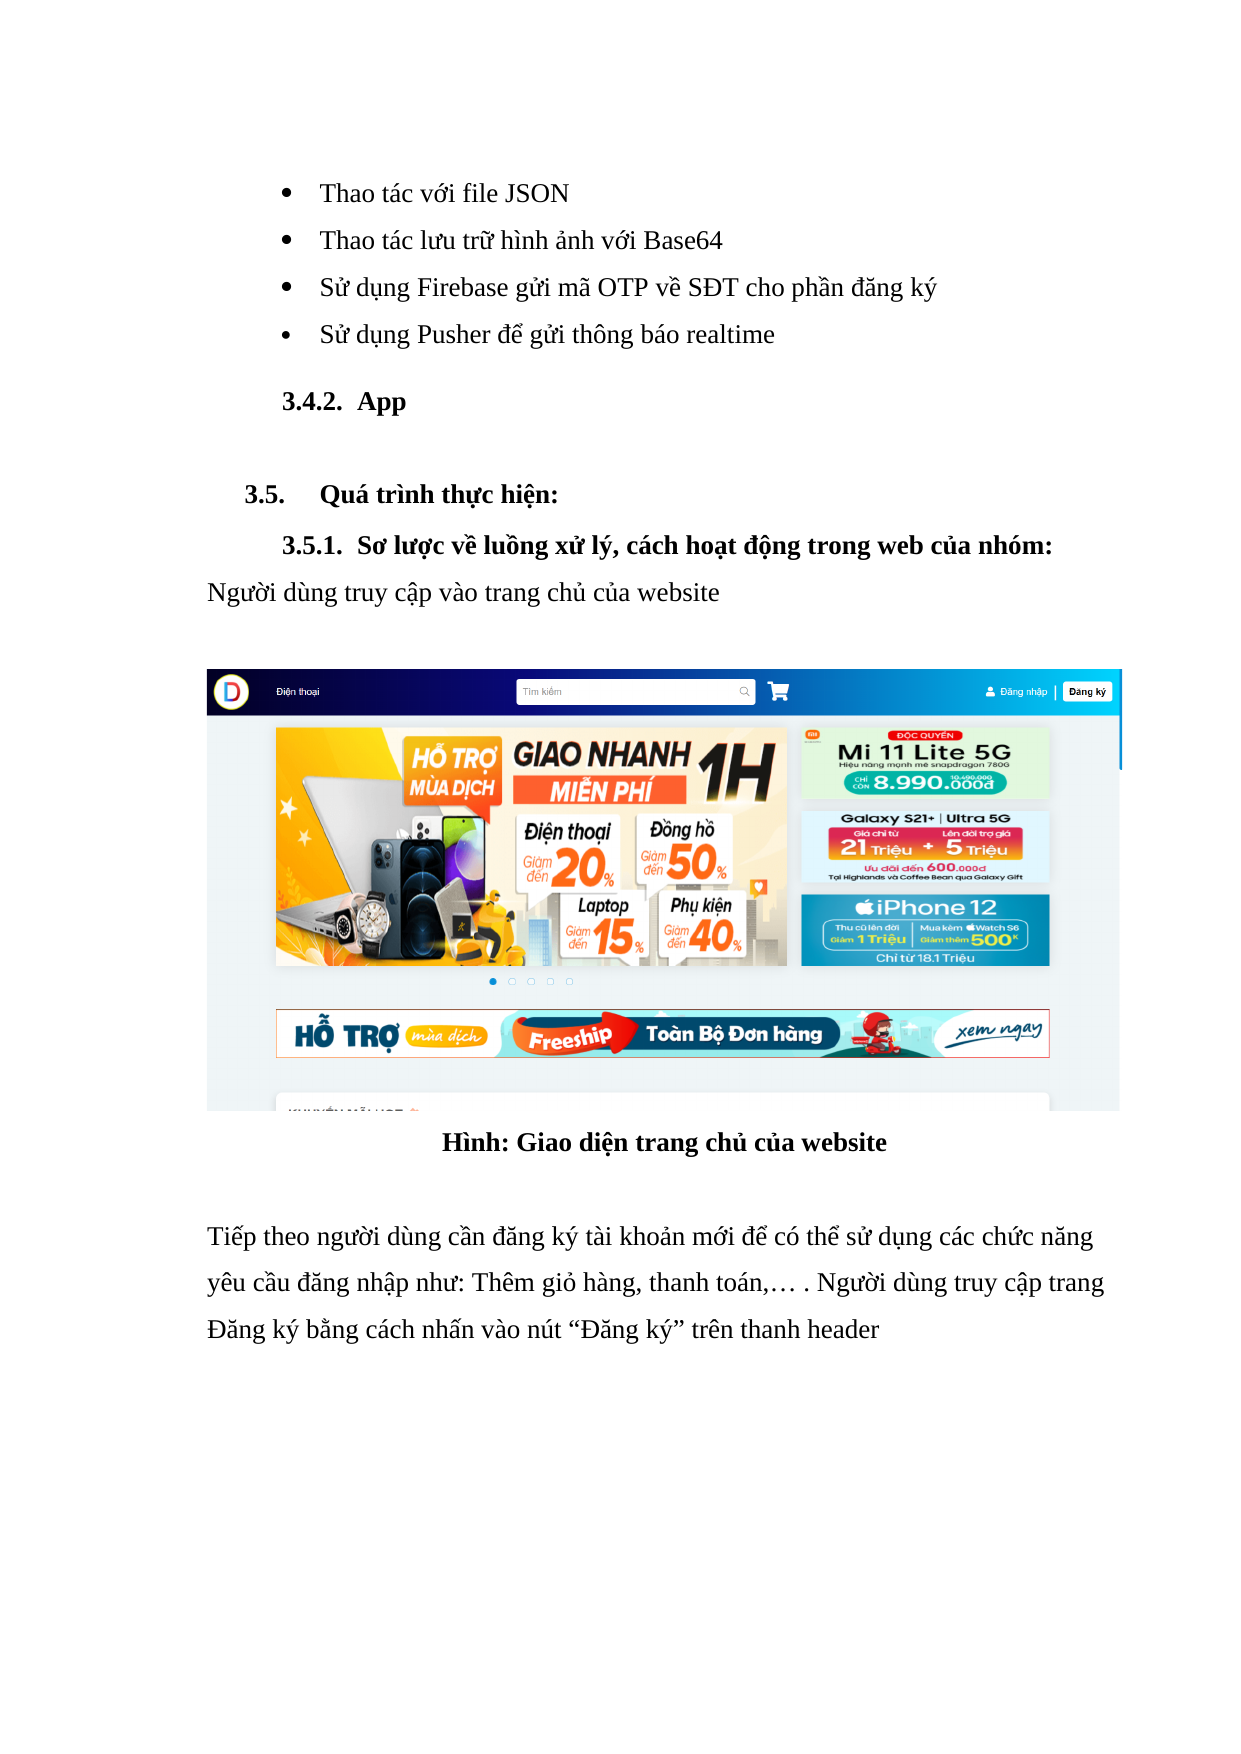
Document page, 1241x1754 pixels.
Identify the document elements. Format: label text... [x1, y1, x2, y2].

text Tiếp theo người dùng cần đăng ký tài khoản mới để có thể sử dụng các chức năng yêu cầu đăng nhập như: Thêm giỏ hàng, thanh toán,… . Người dùng truy cập trang Đăng ký bằng cách nhấn vào nút “Đăng ký” trên thanh header [207, 1220, 1122, 1344]
subtitle Sơ lược về luồng xử lý, cách hoạt động trong web của nhóm: [282, 529, 1122, 561]
text Người dùng truy cập vào trang chủ của website [207, 576, 1122, 607]
subtitle Quá trình thực hiện: [244, 479, 1122, 510]
list Thao tác lưu trữ hình ảnh với Base64 [282, 224, 1122, 255]
picture [206, 669, 1123, 1111]
list Sử dụng Firebase gửi mã OTP về SĐT cho phần đăng ký [282, 271, 1122, 302]
picture [987, 687, 994, 696]
subtitle Hình: Giao diện trang chủ của website [207, 1126, 1122, 1158]
list Sử dụng Pusher để gửi thông báo realtime [282, 318, 1122, 349]
list Thao tác với file JSON [282, 177, 1122, 208]
subtitle App [282, 385, 1122, 416]
